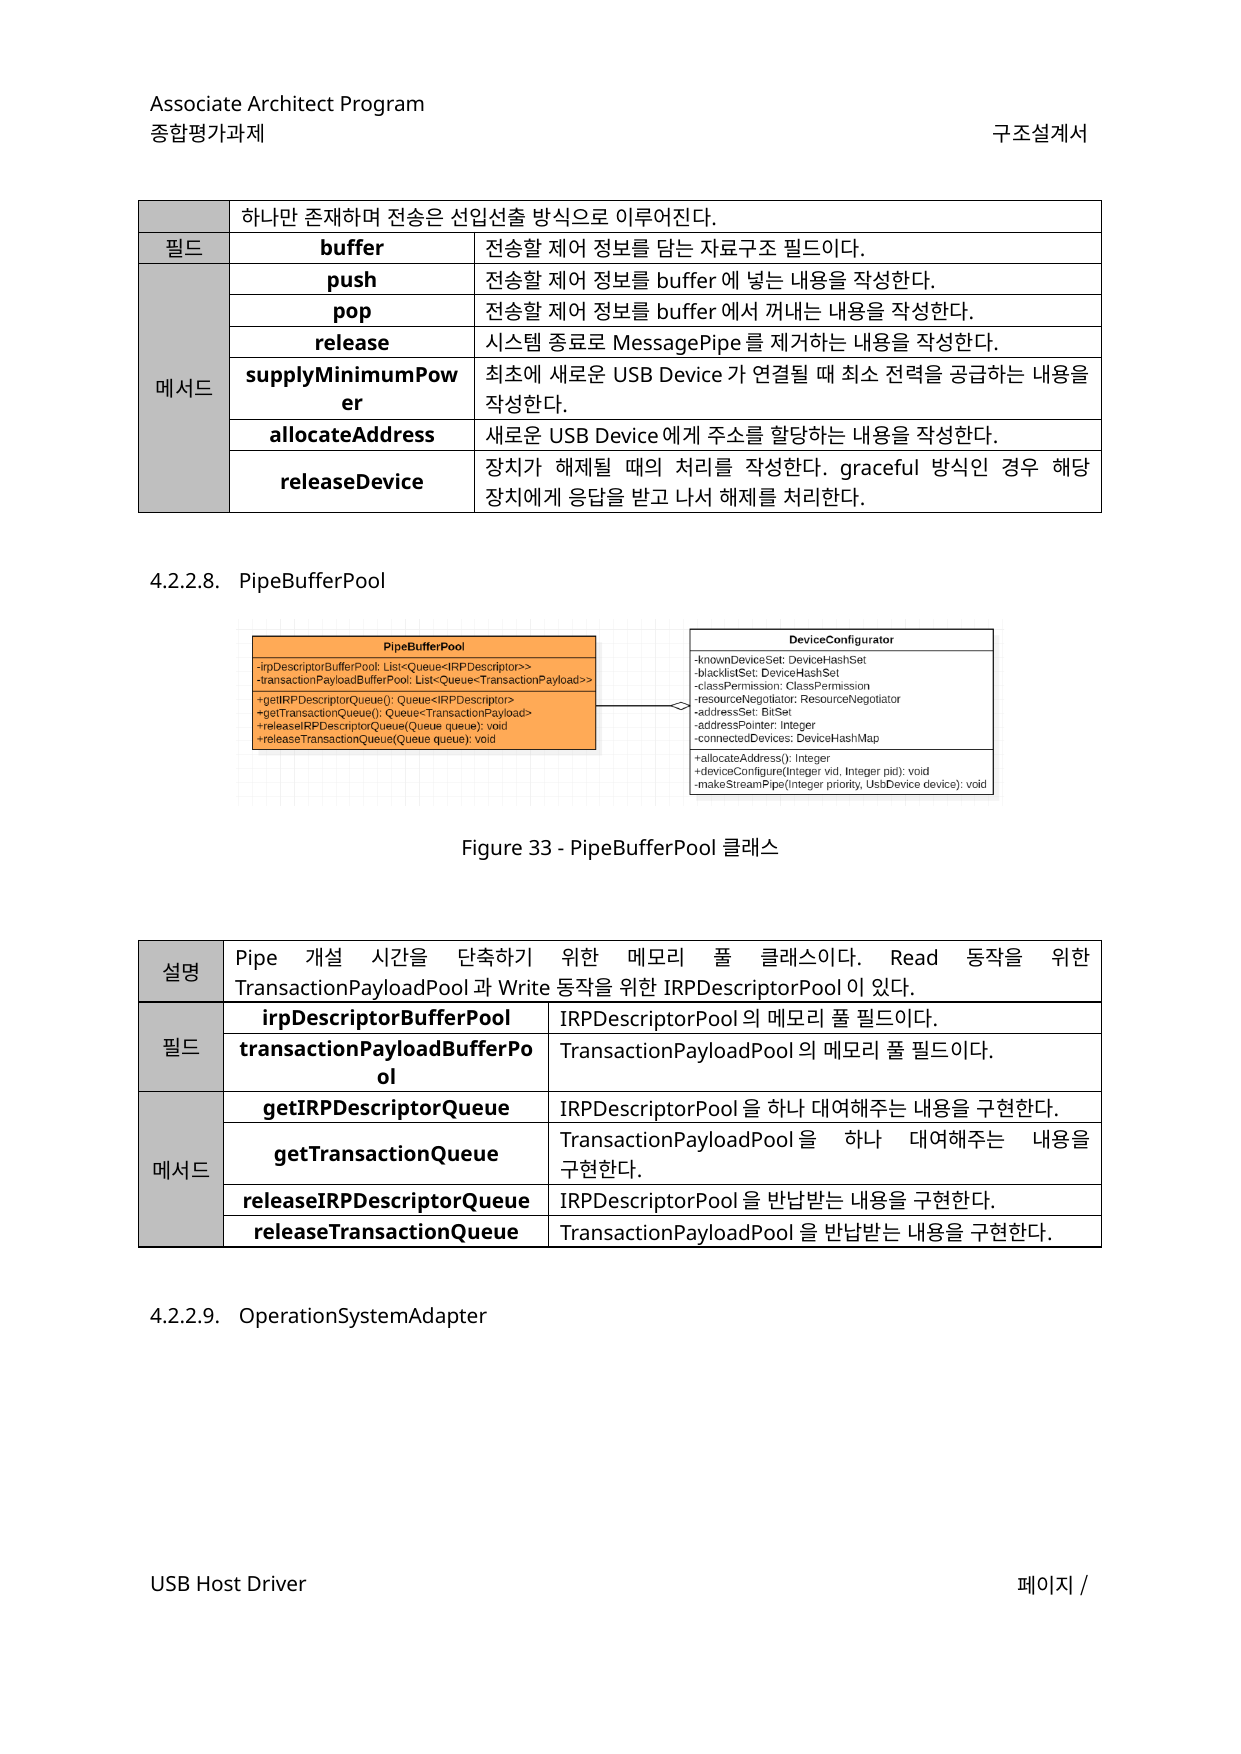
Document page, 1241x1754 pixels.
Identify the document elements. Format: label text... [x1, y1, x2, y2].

list PipeBufferPool [150, 566, 1090, 594]
table_cell 메서드 [139, 1092, 223, 1246]
table_cell supplyMinimumPower [230, 358, 474, 419]
table_cell 시스템 종료로 MessagePipe를 제거하는 내용을 작성한다. [475, 327, 1101, 357]
table_cell getTransactionQueue [224, 1123, 548, 1184]
table_cell 전송할 제어 정보를 buffer에 넣는 내용을 작성한다. [475, 264, 1101, 294]
table_cell TransactionPayloadPool의 메모리 풀 필드이다. [549, 1034, 1101, 1091]
table_cell 전송할 제어 정보를 buffer에서 꺼내는 내용을 작성한다. [475, 295, 1101, 326]
table_cell IRPDescriptorPool의 메모리 풀 필드이다. [549, 1003, 1101, 1033]
table_cell TransactionPayloadPool 을 반납받는 내용을 구현한다. [549, 1216, 1101, 1246]
table_cell pop [230, 295, 474, 326]
table_cell 전송할 제어 정보를 담는 자료구조 필드이다. [475, 233, 1101, 263]
table_cell 장치가 해제될 때의 처리를 작성한다. graceful 방식인 경우 해당 장치에게 응답을 받고 나서 해제를 처리한다. [475, 451, 1101, 512]
table_cell buffer [230, 233, 474, 263]
table_cell releaseDevice [230, 451, 474, 512]
table_cell push [230, 264, 474, 294]
table_header Pipe 개설 시간을 단축하기 위한 메모리 풀 클래스이다. Read 동작을 위한 TransactionPayloadPool과 Write 동작을 위한 IRPDescriptorPool이 있다. [224, 941, 1101, 1001]
table_cell 필드 [139, 233, 229, 263]
table_cell releaseIRPDescriptorQueue [224, 1185, 548, 1215]
table_cell getIRPDescriptorQueue [224, 1092, 548, 1122]
list OperationSystemAdapter [150, 1301, 1090, 1329]
table_cell releaseTransactionQueue [224, 1216, 548, 1246]
table_cell allocateAddress [230, 420, 474, 450]
table_cell IRPDescriptorPool을 반납받는 내용을 구현한다. [549, 1185, 1101, 1215]
table_cell 새로운 USB Device에게 주소를 할당하는 내용을 작성한다. [475, 420, 1101, 450]
table_header 설명 [139, 201, 229, 232]
table_cell 최초에 새로운 USB Device가 연결될 때 최소 전력을 공급하는 내용을 작성한다. [475, 358, 1101, 419]
table_cell TransactionPayloadPool을 하나 대여해주는 내용을 구현한다. [549, 1123, 1101, 1184]
table_header 설명 [139, 941, 223, 1001]
table_cell release [230, 327, 474, 357]
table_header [230, 201, 1101, 232]
table_cell IRPDescriptorPool을 하나 대여해주는 내용을 구현한다. [549, 1092, 1101, 1122]
picture [236, 619, 1005, 806]
table_cell irpDescriptorBufferPool [224, 1003, 548, 1033]
table_cell 필드 [139, 1003, 223, 1091]
table_cell transactionPayloadBufferPool [224, 1034, 548, 1091]
table_cell 메서드 [139, 264, 229, 512]
